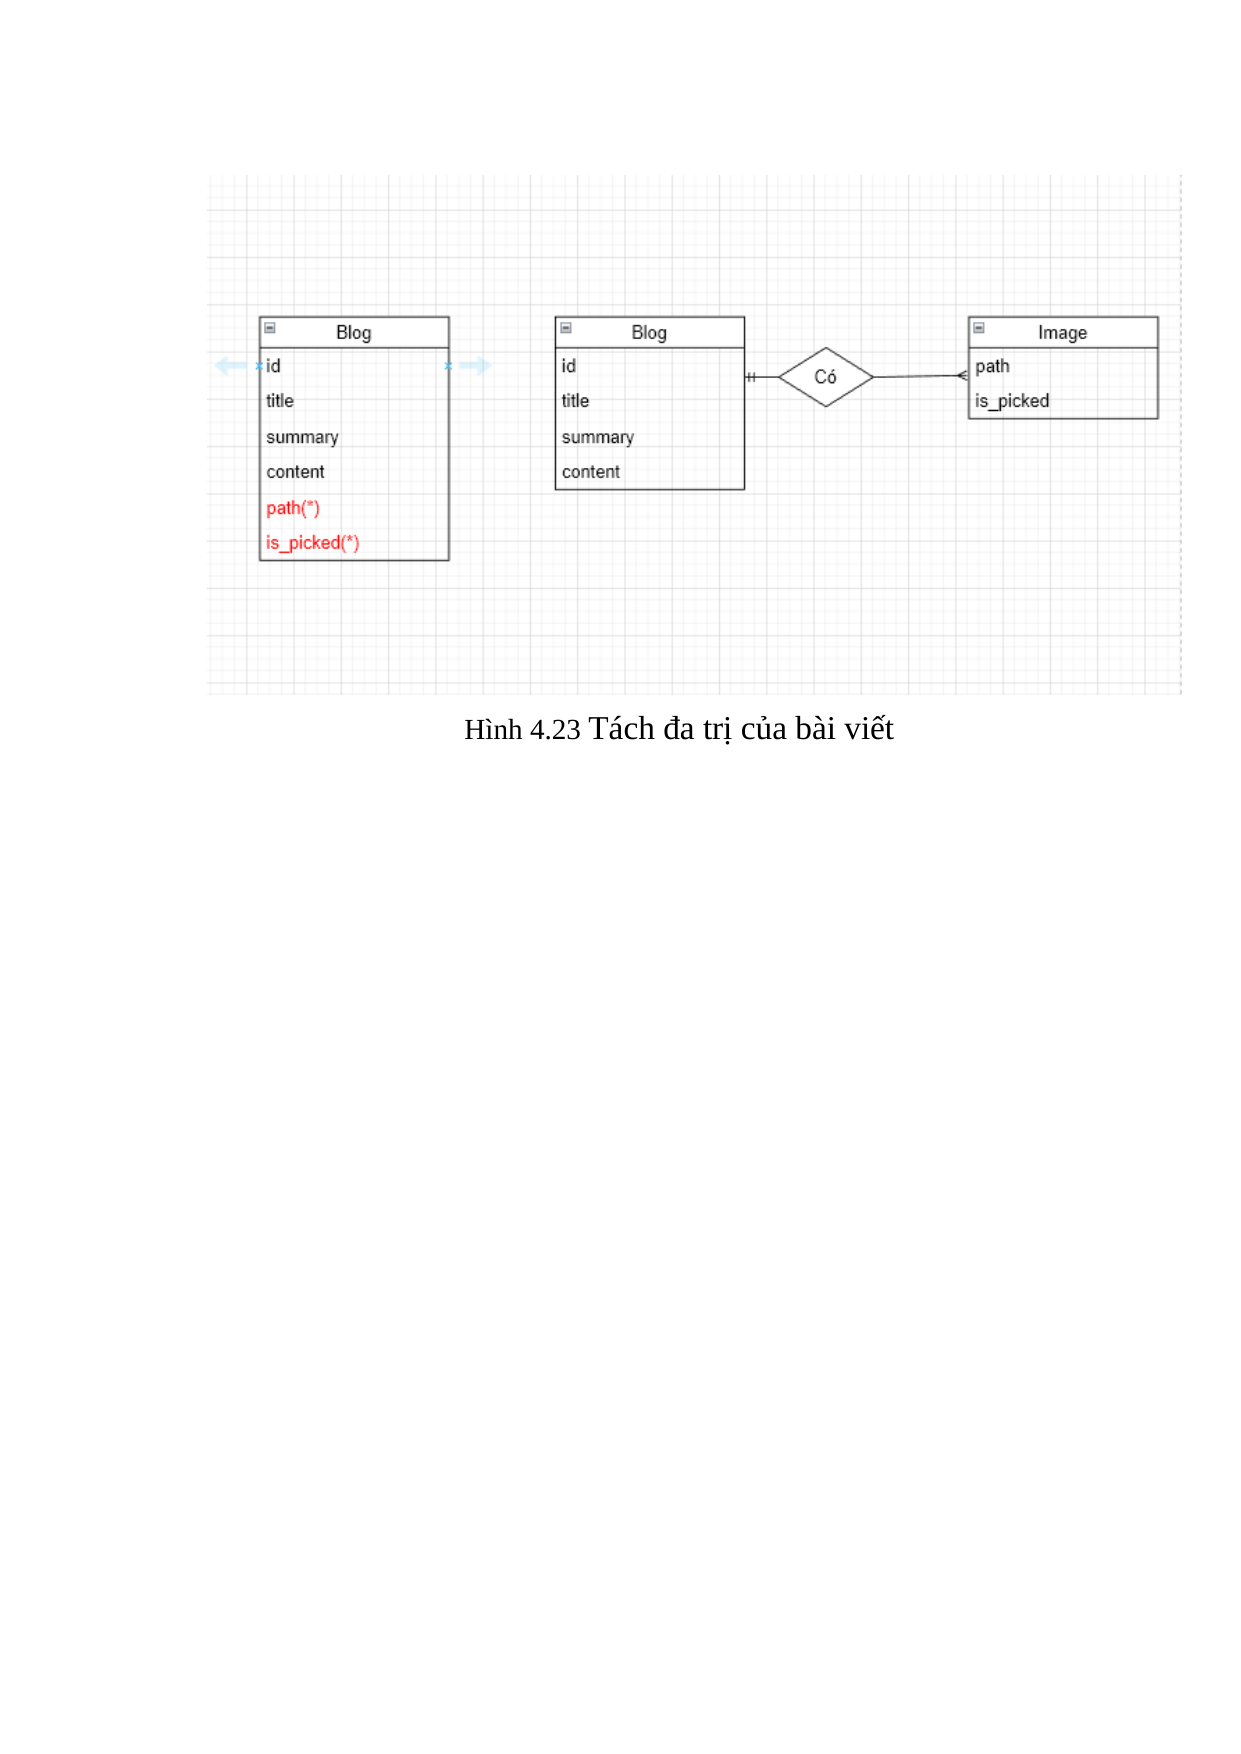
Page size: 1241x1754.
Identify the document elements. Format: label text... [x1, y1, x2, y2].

picture [206, 175, 1182, 695]
